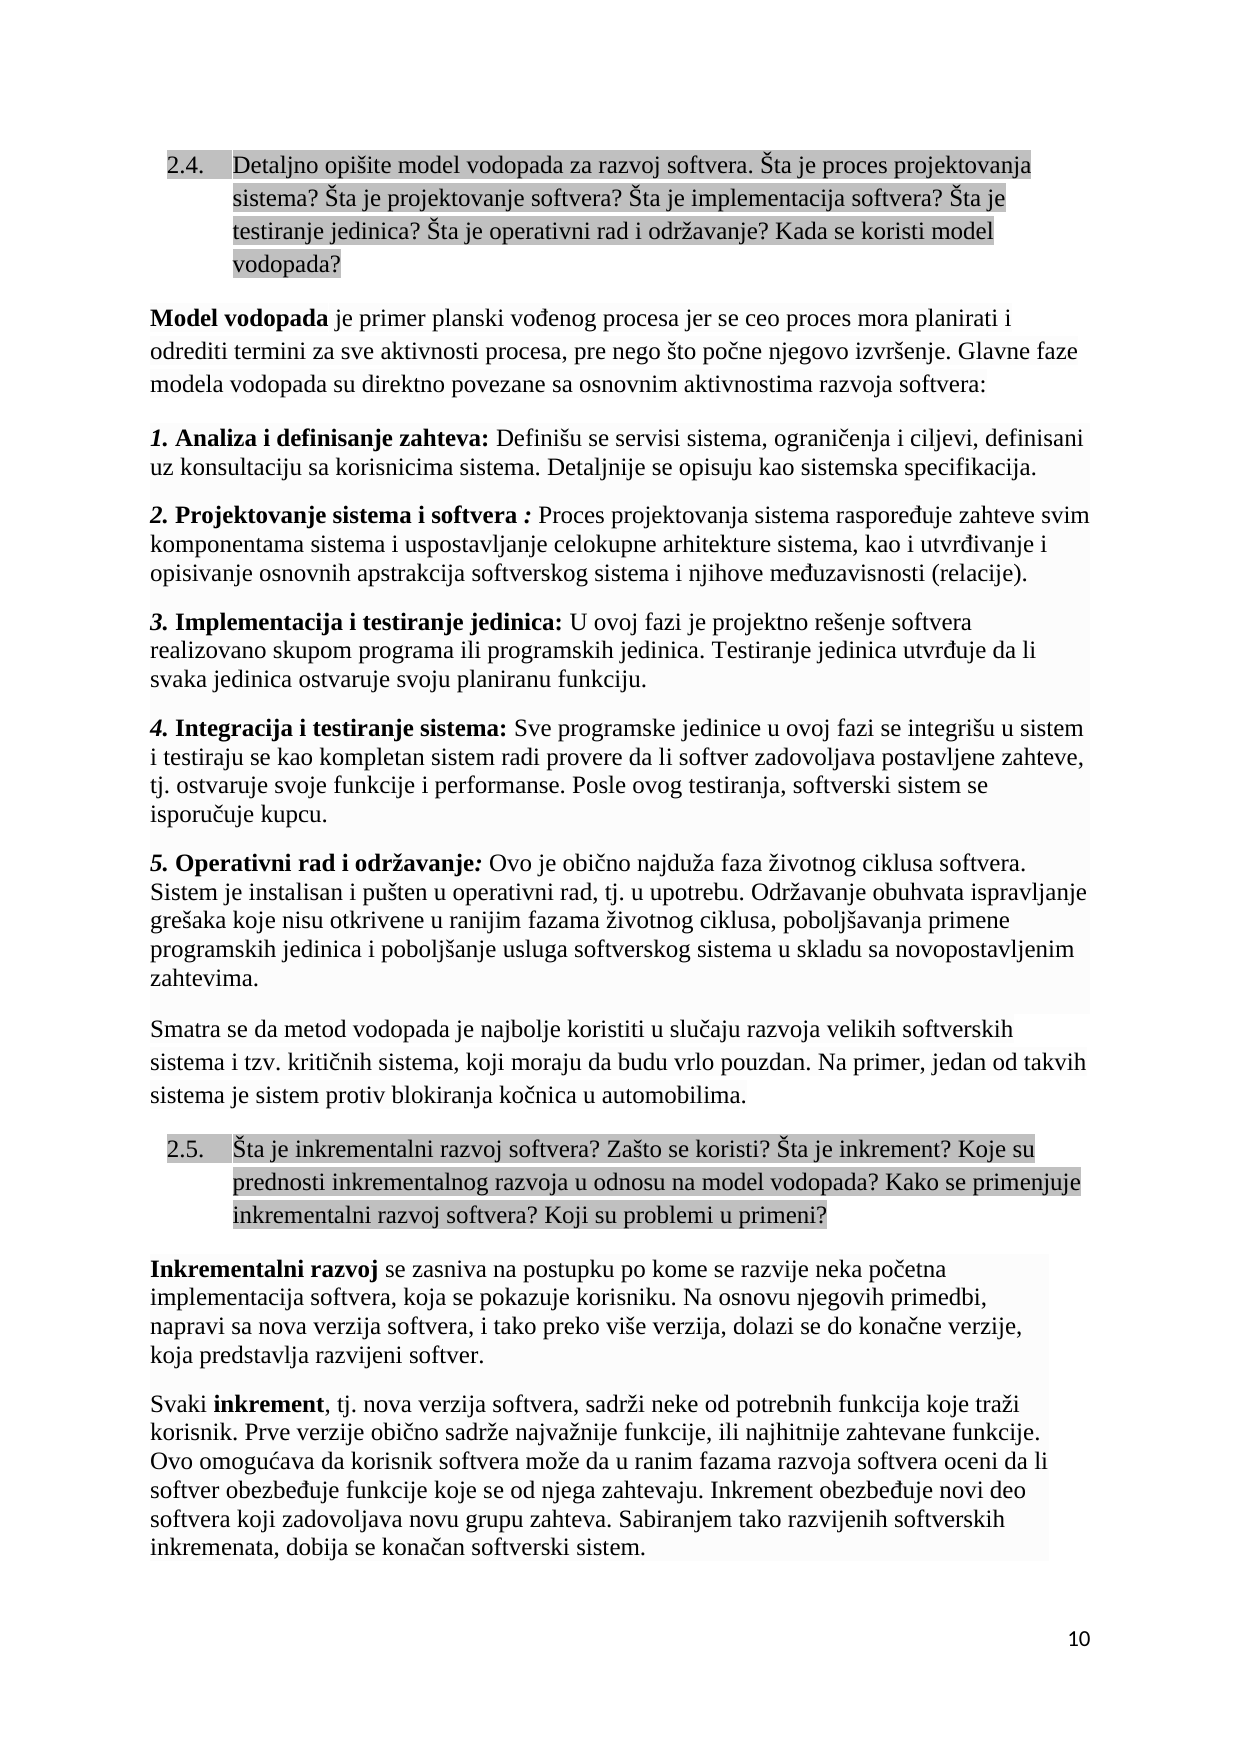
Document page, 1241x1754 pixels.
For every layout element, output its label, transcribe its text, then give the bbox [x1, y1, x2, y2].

text 2. Projektovanje sistema i softvera : Proces projektovanja sistema raspoređuje zahteve svim komponentama sistema i uspostavljanje celokupne arhitekture sistema, kao i utvrđivanje i opisivanje osnovnih apstrakcija softverskog sistema i njihove međuzavisnosti (relacije). [150, 500, 1090, 587]
list Detaljno opišite model vodopada za razvoj softvera. Šta je proces projektovanja sistema? Šta je projektovanje softvera? Šta je implementacija softvera? Šta je testiranje jedinica? Šta je operativni rad i održavanje? Kada se koristi model vodopada? [167, 150, 1090, 278]
text 1. Analiza i definisanje zahteva: Definišu se servisi sistema, ograničenja i ciljevi, definisani uz konsultaciju sa korisnicima sistema. Detaljnije se opisuju kao sistemska specifikacija. [150, 423, 1090, 480]
list Šta je inkrementalni razvoj softvera? Zašto se koristi? Šta je inkrement? Koje su prednosti inkrementalnog razvoja u odnosu na model vodopada? Kako se primenjuje inkrementalni razvoj softvera? Koji su problemi u primeni? [167, 1134, 1090, 1229]
text 5. Operativni rad i održavanje: Ovo je obično najduža faza životnog ciklusa softvera. Sistem je instalisan i pušten u operativni rad, tj. u upotrebu. Održavanje obuhvata ispravljanje grešaka koje nisu otkrivene u ranijim fazama životnog ciklusa, poboljšavanja primene programskih jedinica i poboljšanje usluga softverskog sistema u skladu sa novopostavljenim zahtevima. [150, 848, 1090, 992]
text 4. Integracija i testiranje sistema: Sve programske jedinice u ovoj fazi se integrišu u sistem i testiraju se kao kompletan sistem radi provere da li softver zadovoljava postavljene zahteve, tj. ostvaruje svoje funkcije i performanse. Posle ovog testiranja, softverski sistem se isporučuje kupcu. [150, 713, 1090, 828]
text 3. Implementacija i testiranje jedinica: U ovoj fazi je projektno rešenje softvera realizovano skupom programa ili programskih jedinica. Testiranje jedinica utvrđuje da li svaka jedinica ostvaruje svoju planiranu funkciju. [150, 607, 1090, 693]
text Svaki inkrement, tj. nova verzija softvera, sadrži neke od potrebnih funkcija koje traži korisnik. Prve verzije obično sadrže najvažnije funkcije, ili najhitnije zahtevane funkcije. Ovo omogućava da korisnik softvera može da u ranim fazama razvoja softvera oceni da li softver obezbeđuje funkcije koje se od njega zahtevaju. Inkrement obezbeđuje novi deo softvera koji zadovoljava novu grupu zahteva. Sabiranjem tako razvijenih softverskih inkremenata, dobija se konačan softverski sistem. [150, 1389, 1049, 1561]
text Inkrementalni razvoj se zasniva na postupku po kome se razvije neka početna implementacija softvera, koja se pokazuje korisniku. Na osnovu njegovih primedbi, napravi sa nova verzija softvera, i tako preko više verzija, dolazi se do konačne verzije, koja predstavlja razvijeni softver. [150, 1254, 1049, 1369]
text Smatra se da metod vodopada je najbolje koristiti u slučaju razvoja velikih softverskih sistema i tzv. kritičnih sistema, koji moraju da budu vrlo pouzdan. Na primer, jedan od takvih sistema je sistem protiv blokiranja kočnica u automobilima. [150, 1014, 1090, 1109]
text Model vodopada je primer planski vođenog procesa jer se ceo proces mora planirati i odrediti termini za sve aktivnosti procesa, pre nego što počne njegovo izvršenje. Glavne faze modela vodopada su direktno povezane sa osnovnim aktivnostima razvoja softvera: [150, 303, 1090, 398]
